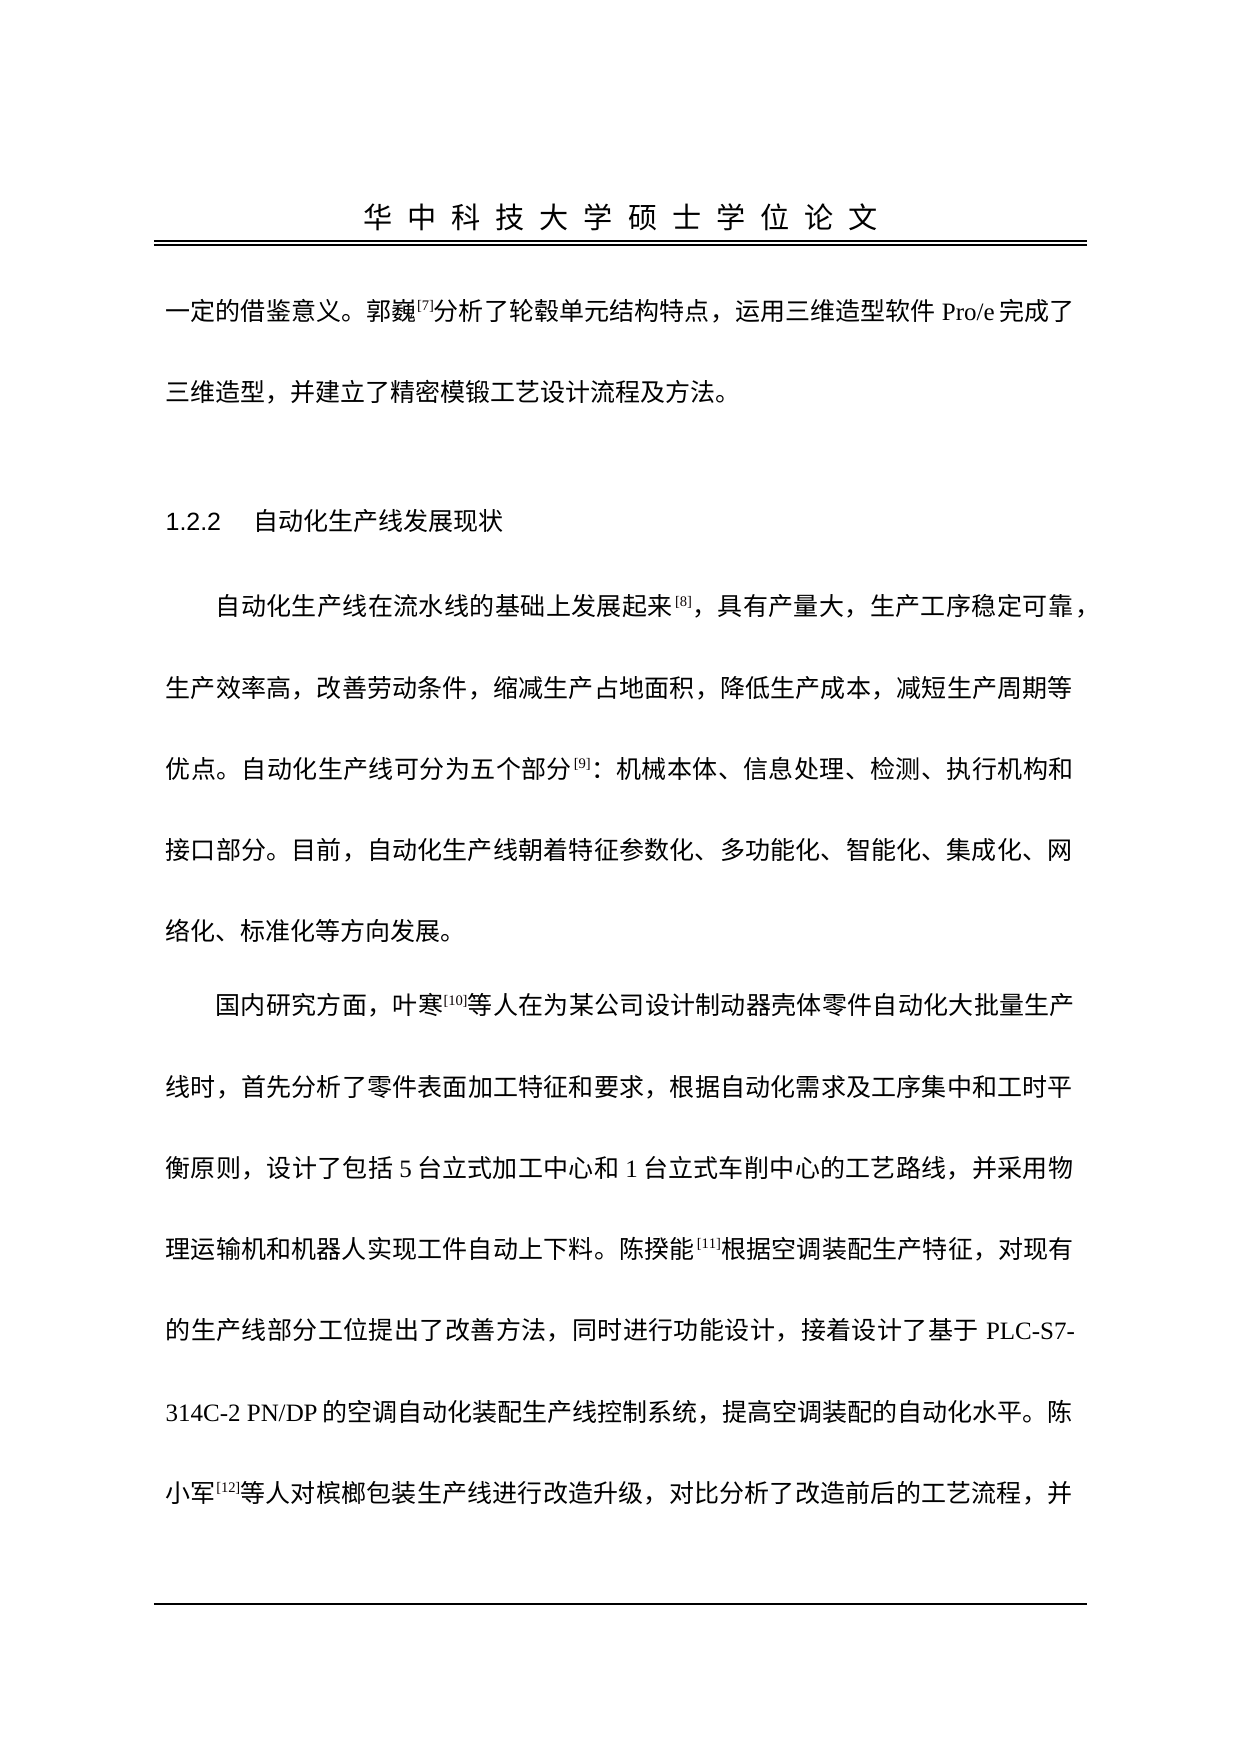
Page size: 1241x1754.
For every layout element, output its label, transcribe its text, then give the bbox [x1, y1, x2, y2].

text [165, 277, 1075, 423]
text 自动化生产线在流水线的基础上发展起来[8]，具有产量大，生产工序稳定可靠，生产效率高，改善劳动条件，缩减生产占地面积，降低生产成本，减短生产周期等优点。自动化生产线可分为五个部分[9]：机械本体、信息处理、检测、执行机构和接口部分。目前，自动化生产线朝着特征参数化、多功能化、智能化、集成化、网络化、标准化等方向发展。 [165, 572, 1075, 962]
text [165, 971, 1075, 1524]
subtitle 自动化生产线发展现状 [165, 487, 1075, 552]
